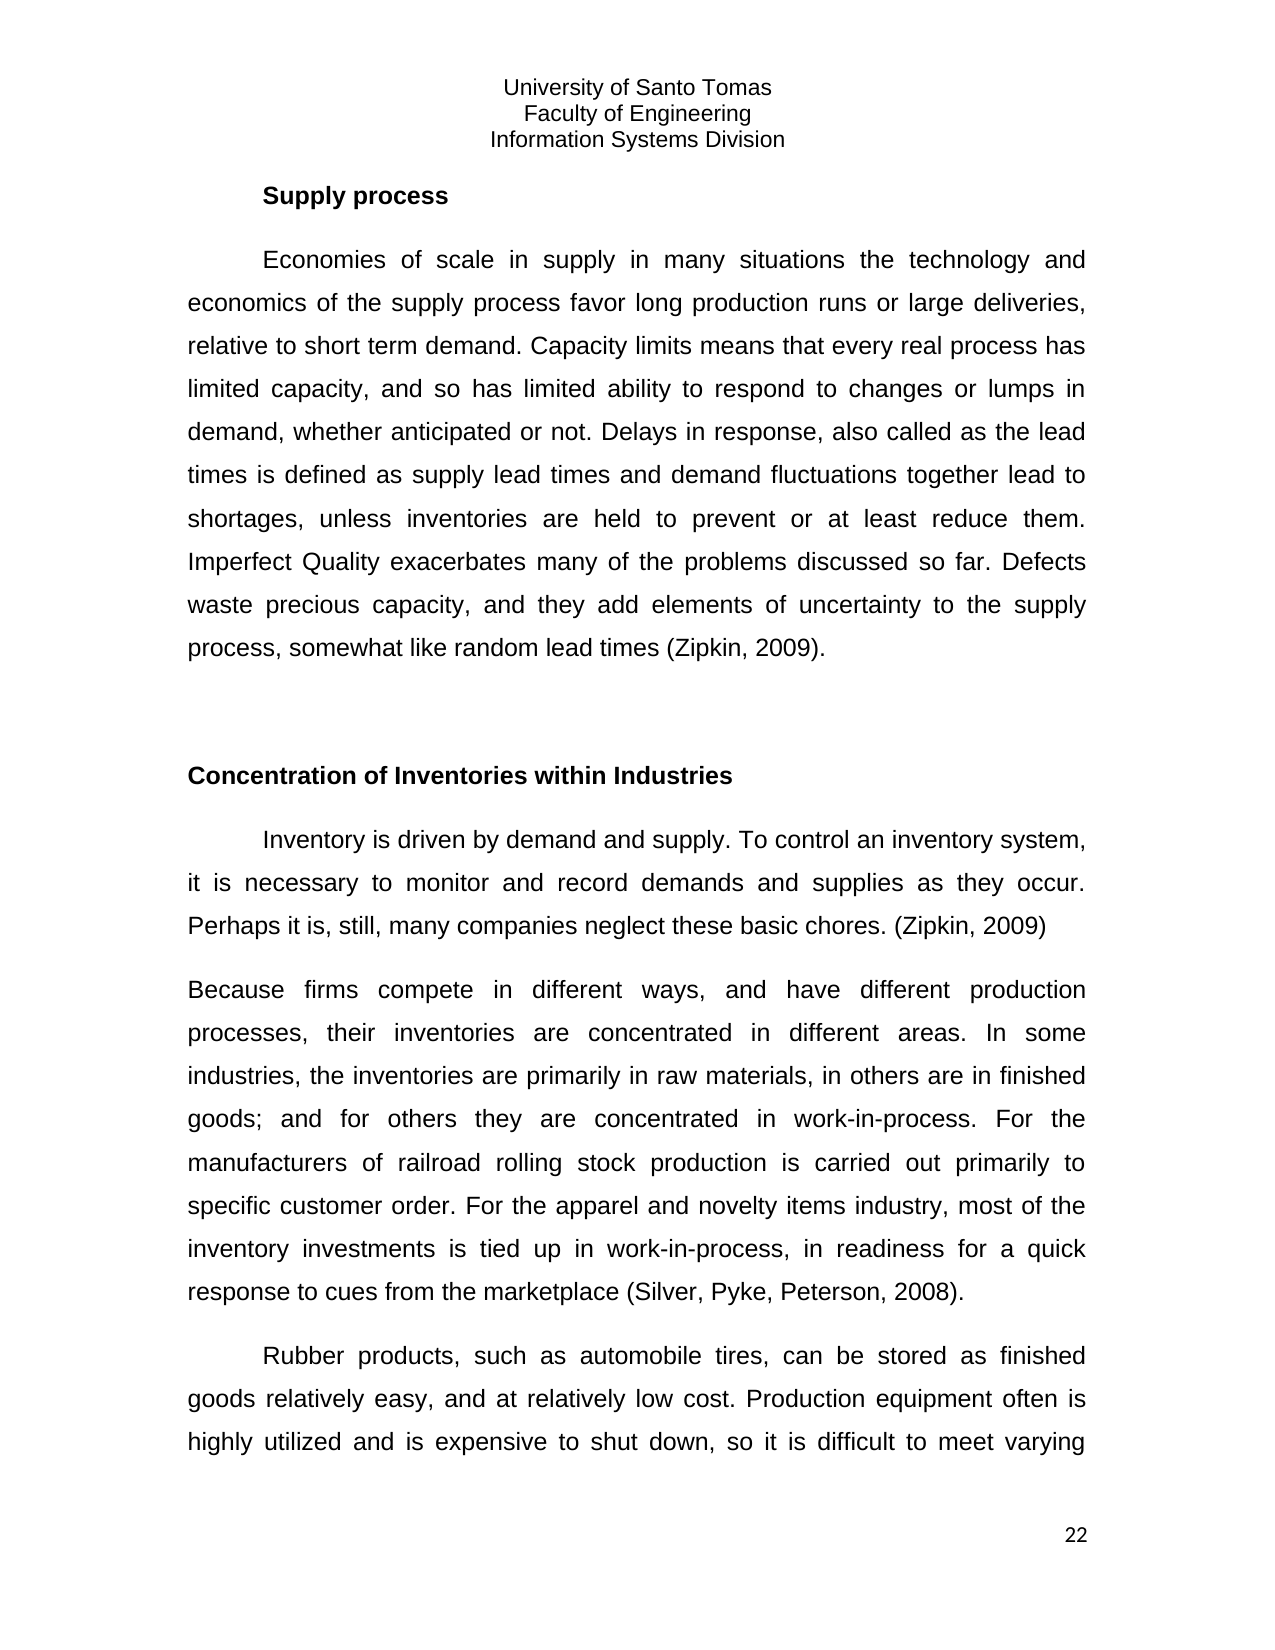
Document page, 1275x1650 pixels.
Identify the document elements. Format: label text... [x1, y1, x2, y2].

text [187, 1341, 1087, 1456]
text Concentration of Inventories within Industries [187, 761, 1087, 789]
text Inventory is driven by demand and supply. To control an inventory system, it is necessary to monitor and record demands and supplies as they occur. Perhaps it is, still, many companies neglect these basic chores. (Zipkin, 2009) [187, 825, 1087, 940]
text Supply process [187, 181, 1087, 209]
text Because firms compete in different ways, and have different production processes, their inventories are concentrated in different areas. In some industries, the inventories are primarily in raw materials, in others are in finished goods; and for others they are concentrated in work-in-process. For the manufacturers of railroad rolling stock production is carried out primarily to specific customer order. For the apparel and novelty items industry, most of the inventory investments is tied up in work-in-process, in readiness for a quick response to cues from the marketplace (Silver, Pyke, Peterson, 2008). [187, 975, 1087, 1306]
text Economies of scale in supply in many situations the technology and economics of the supply process favor long production runs or large deliveries, relative to short term demand. Capacity limits means that every real process has limited capacity, and so has limited ability to respond to changes or lumps in demand, whether anticipated or not. Delays in response, also called as the lead times is defined as supply lead times and demand fluctuations together lead to shortages, unless inventories are held to prevent or at least reduce them. Imperfect Quality exacerbates many of the problems discussed so far. Defects waste precious capacity, and they add elements of uncertainty to the supply process, somewhat like random lead times (Zipkin, 2009). [187, 245, 1087, 662]
